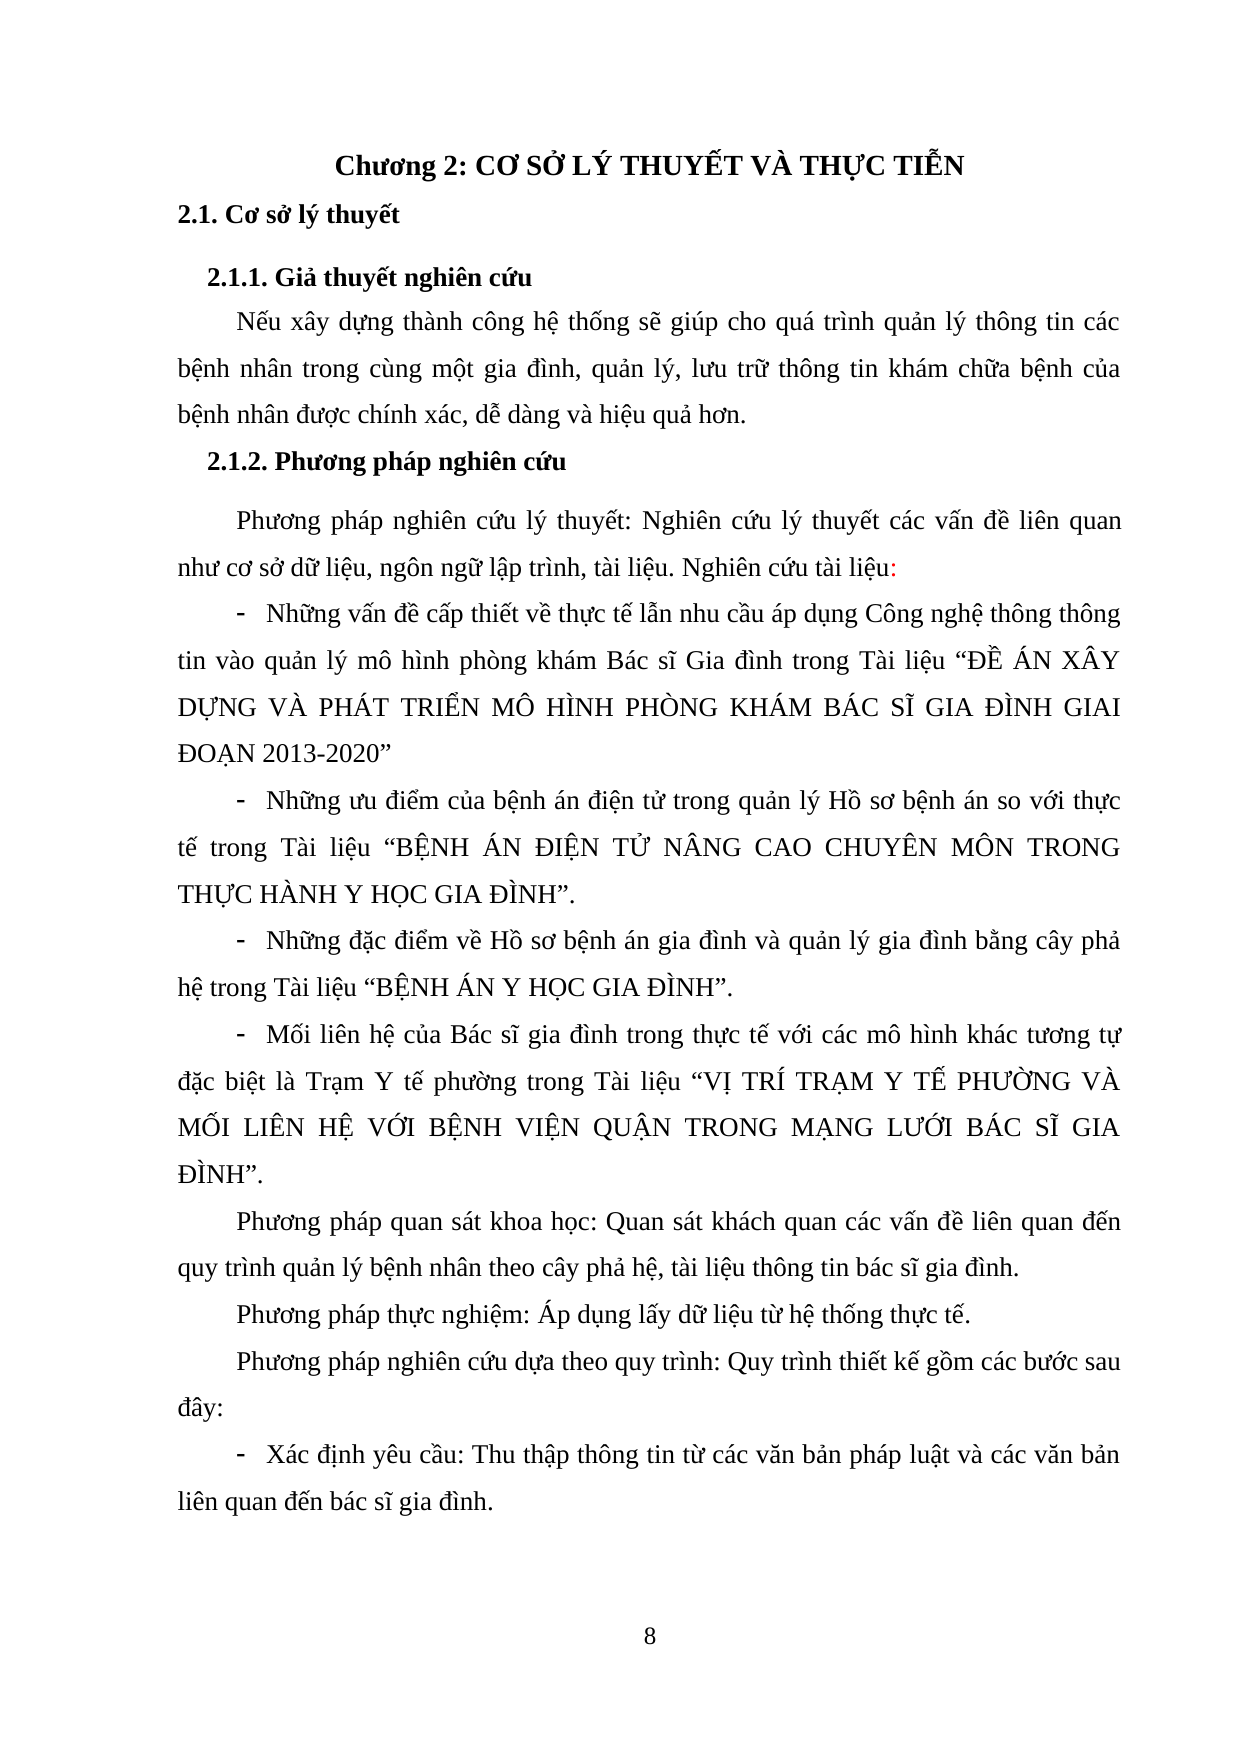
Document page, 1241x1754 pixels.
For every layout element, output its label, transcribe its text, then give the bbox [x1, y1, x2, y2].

list Những ưu điểm của bệnh án điện tử trong quản lý Hồ sơ bệnh án so với thực tế trong Tài liệu “BỆNH ÁN ĐIỆN TỬ NÂNG CAO CHUYÊN MÔN TRONG THỰC HÀNH Y HỌC GIA ĐÌNH”. [177, 784, 1122, 909]
subtitle Chương 2: CƠ SỞ LÝ THUYẾT VÀ THỰC TIỄN [177, 148, 1122, 181]
subtitle 2.1. Cơ sở lý thuyết [177, 198, 1122, 229]
list Mối liên hệ của Bác sĩ gia đình trong thực tế với các mô hình khác tương tự đặc biệt là Trạm Y tế phường trong Tài liệu “VỊ TRÍ TRẠM Y TẾ PHƯỜNG VÀ MỐI LIÊN HỆ VỚI BỆNH VIỆN QUẬN TRONG MẠNG LƯỚI BÁC SĨ GIA ĐÌNH”. [177, 1018, 1122, 1189]
list Nếu xây dựng thành công hệ thống sẽ giúp cho quá trình quản lý thông tin các bệnh nhân trong cùng một gia đình, quản lý, lưu trữ thông tin khám chữa bệnh của bệnh nhân được chính xác, dễ dàng và hiệu quả hơn. [177, 305, 1122, 429]
list Phương pháp nghiên cứu lý thuyết: Nghiên cứu lý thuyết các vấn đề liên quan như cơ sở dữ liệu, ngôn ngữ lập trình, tài liệu. Nghiên cứu tài liệu: [177, 504, 1122, 582]
subtitle 2.1.2. Phương pháp nghiên cứu [177, 445, 1122, 476]
list Những đặc điểm về Hồ sơ bệnh án gia đình và quản lý gia đình bằng cây phả hệ trong Tài liệu “BỆNH ÁN Y HỌC GIA ĐÌNH”. [177, 924, 1122, 1002]
subtitle 2.1.1. Giả thuyết nghiên cứu [177, 261, 1122, 292]
list Xác định yêu cầu: Thu thập thông tin từ các văn bản pháp luật và các văn bản liên quan đến bác sĩ gia đình. [177, 1438, 1122, 1516]
text Phương pháp quan sát khoa học: Quan sát khách quan các vấn đề liên quan đến quy trình quản lý bệnh nhân theo cây phả hệ, tài liệu thông tin bác sĩ gia đình. [177, 1204, 1122, 1282]
text Phương pháp nghiên cứu dựa theo quy trình: Quy trình thiết kế gồm các bước sau đây: [177, 1344, 1122, 1422]
text Phương pháp thực nghiệm: Áp dụng lấy dữ liệu từ hệ thống thực tế. [177, 1298, 1122, 1329]
list Những vấn đề cấp thiết về thực tế lẫn nhu cầu áp dụng Công nghệ thông thông tin vào quản lý mô hình phòng khám Bác sĩ Gia đình trong Tài liệu “ĐỀ ÁN XÂY DỰNG VÀ PHÁT TRIỂN MÔ HÌNH PHÒNG KHÁM BÁC SĨ GIA ĐÌNH GIAI ĐOẠN 2013-2020” [177, 597, 1122, 769]
